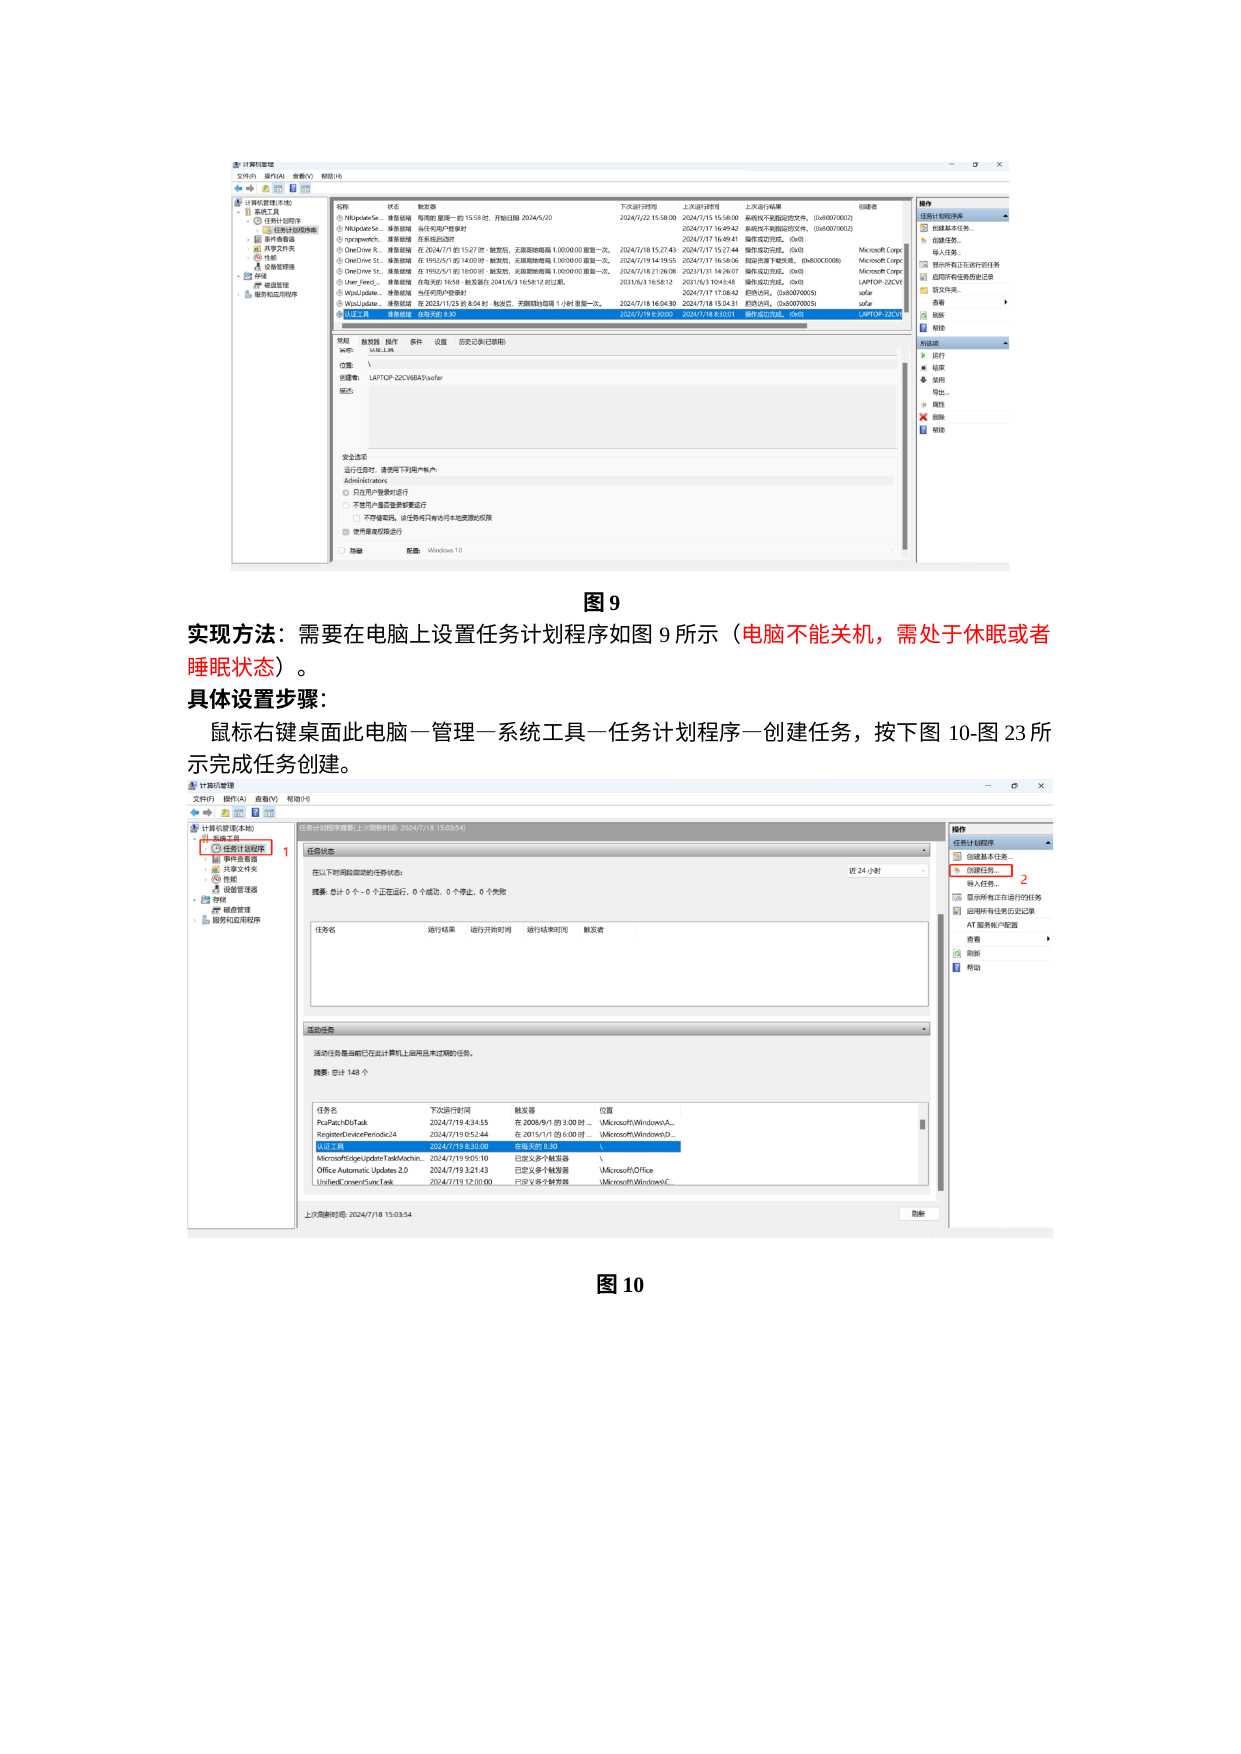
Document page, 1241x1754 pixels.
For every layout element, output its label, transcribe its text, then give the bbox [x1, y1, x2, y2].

picture [187, 779, 1054, 1238]
list 鼠标右键桌面此电脑—管理—系统工具—任务计划程序—创建任务，按下图10-图23所示完成任务创建。 [187, 714, 1053, 779]
text 具体设置步骤： [187, 682, 1053, 714]
picture [231, 162, 1010, 571]
text 实现方法：需要在电脑上设置任务计划程序如图9所示（电脑不能关机，需处于休眠或者睡眠状态）。 [187, 617, 1053, 682]
list 图10 [187, 1267, 1053, 1299]
text 图9 [187, 584, 1053, 617]
